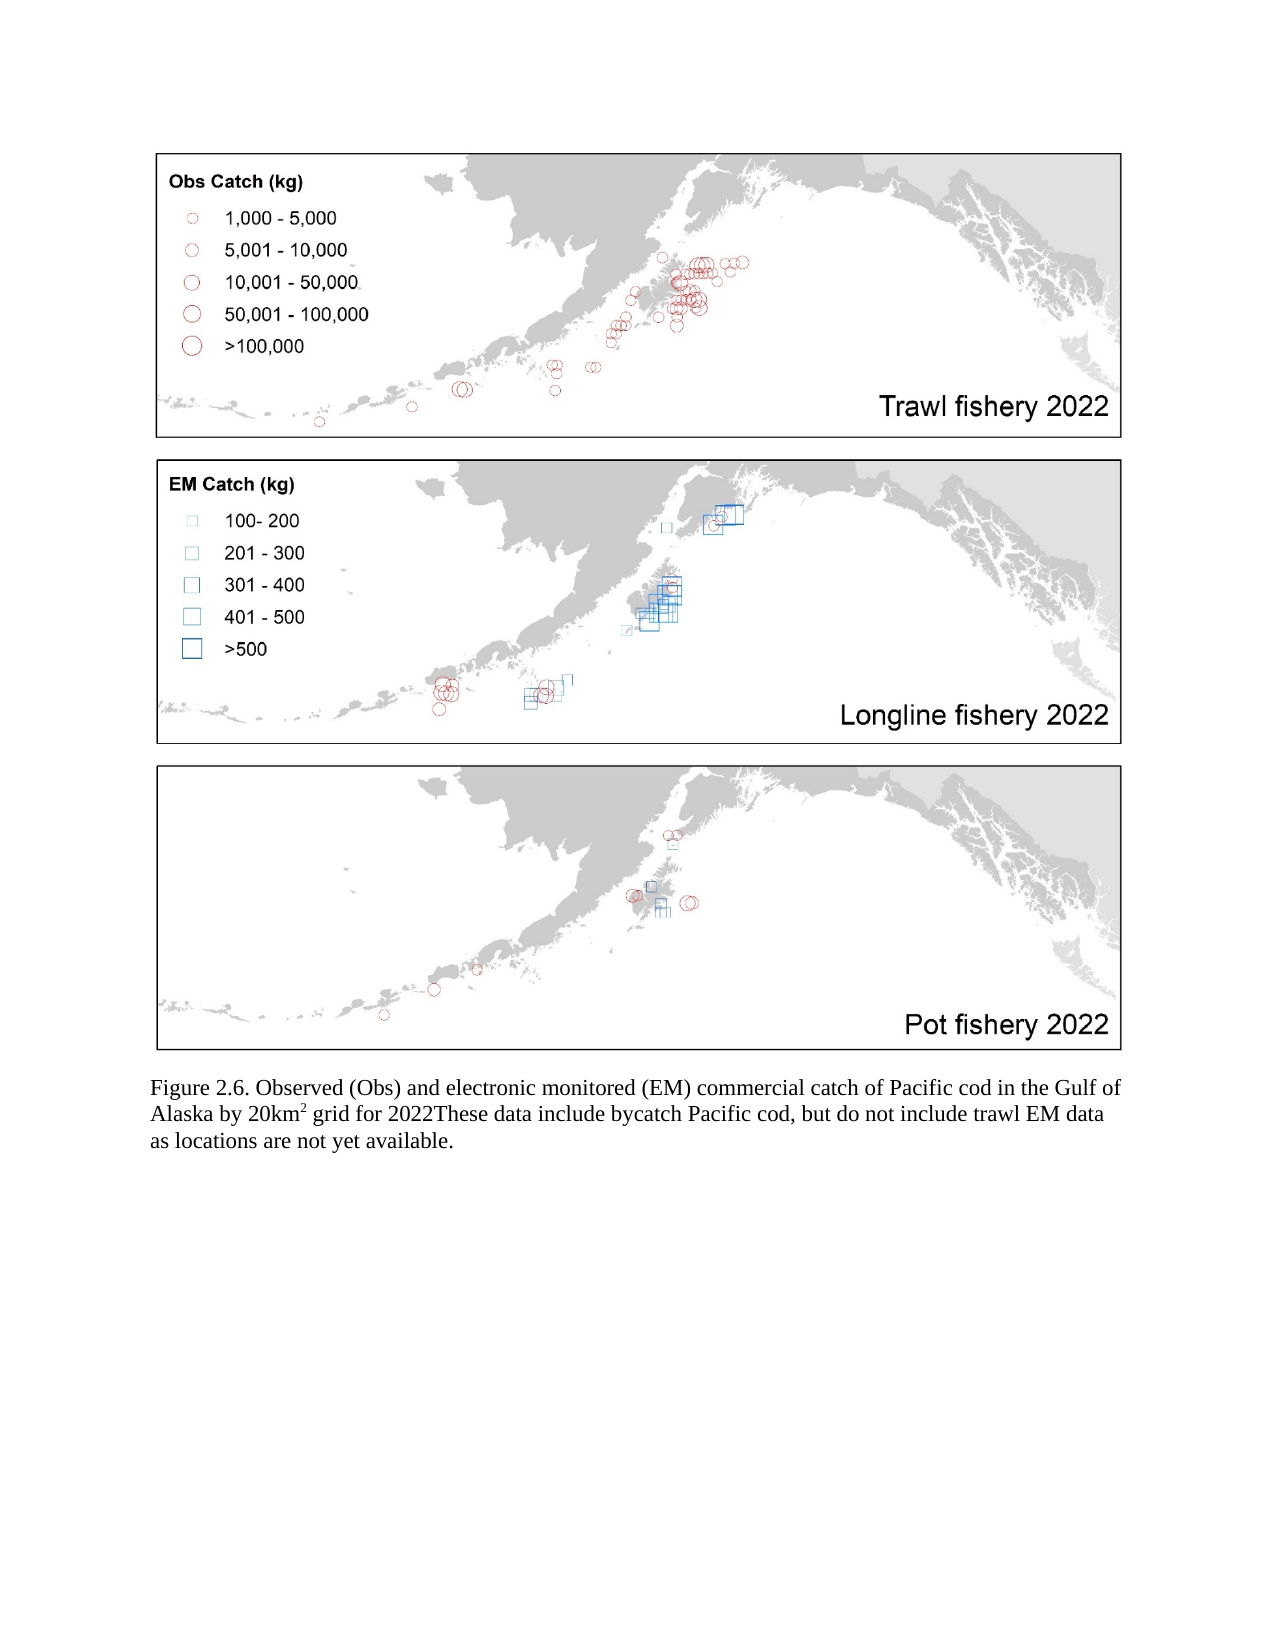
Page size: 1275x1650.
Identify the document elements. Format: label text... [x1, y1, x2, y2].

picture [150, 150, 1125, 1058]
subtitle Figure 2.6. Observed (Obs) and electronic monitored (EM) commercial catch of Pacific cod in the Gulf of Alaska by 20km2 grid for 2022These data include bycatch Pacific cod, but do not include trawl EM data as locations are not yet available. [150, 1074, 1125, 1153]
